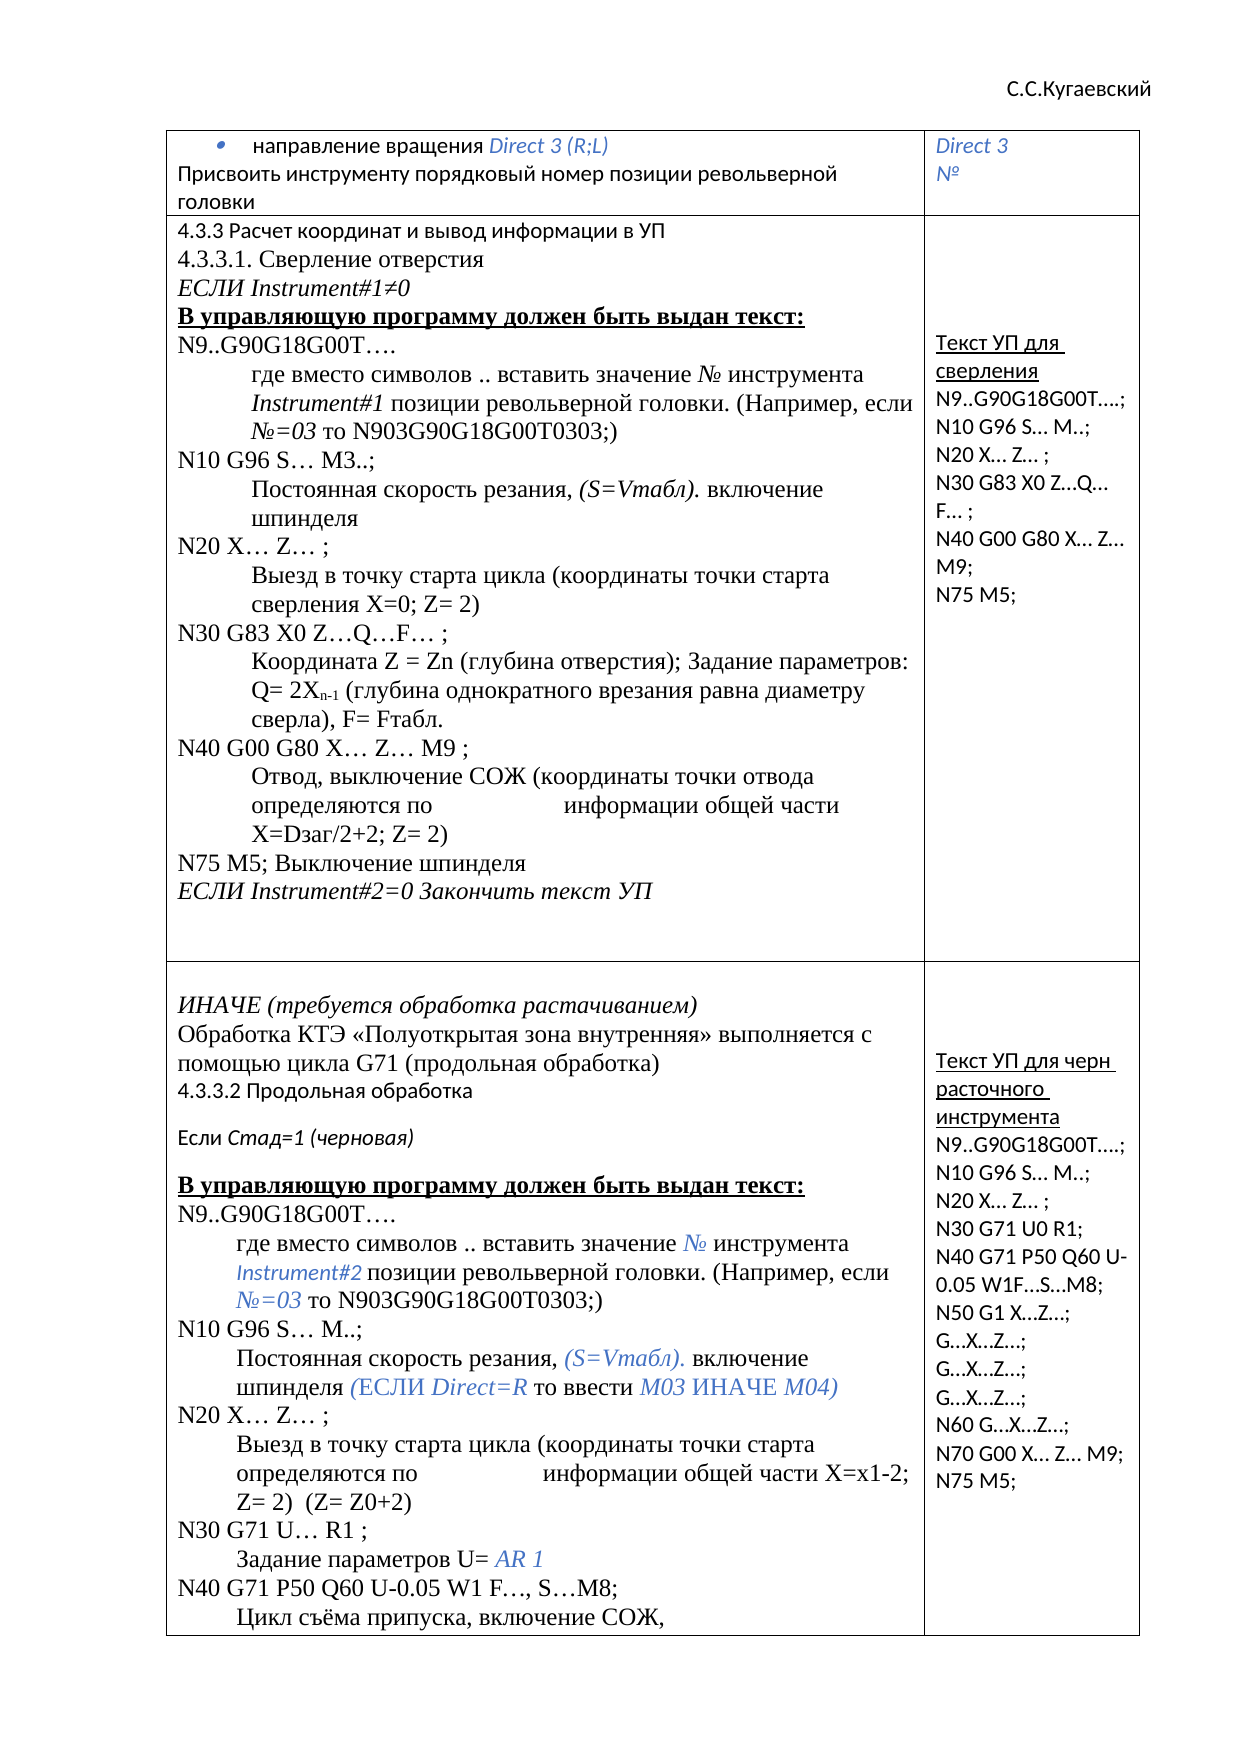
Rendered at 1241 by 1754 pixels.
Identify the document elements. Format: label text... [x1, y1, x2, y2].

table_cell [925, 131, 1139, 215]
table_cell 4.3.3 Расчет координат и вывод информации в УП 4.3.3.1. Сверление отверстия ЕСЛИ Instrument#1≠0 В управляющую программу должен быть выдан текст: N9..G90G18G00T…. где вместо символов .. вставить значение № инструмента Instrument#1 позиции револьверной головки. (Например, если №=03 то N903G90G18G00T0303;) N10 G96 S… M3..; Постоянная скорость резания, (S=Vтабл). включение шпинделя N20 X… Z… ; Выезд в точку старта цикла (координаты точки старта сверления X=0; Z= 2) N30 G83 X0 Z…Q…F… ; Координата Z = Zn (глубина отверстия); Задание параметров: Q= 2Xn-1 (глубина однократного врезания равна диаметру сверла), F= Fтабл. N40 G00 G80 X… Z… M9 ; Отвод, выключение СОЖ (координаты точки отвода определяются по информации общей части X=Dзаг/2+2; Z= 2) N75 M5; Выключение шпинделя ЕСЛИ Instrument#2=0 Закончить текст УП [167, 216, 924, 961]
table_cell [925, 962, 1139, 1635]
table_cell Текст УП для сверления N9..G90G18G00T….; N10 G96 S… M..; N20 X… Z… ; N30 G83 X0 Z…Q…F… ; N40 G00 G80 X… Z… M9; N75 M5; [925, 216, 1139, 961]
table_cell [167, 131, 924, 215]
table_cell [167, 962, 924, 1635]
